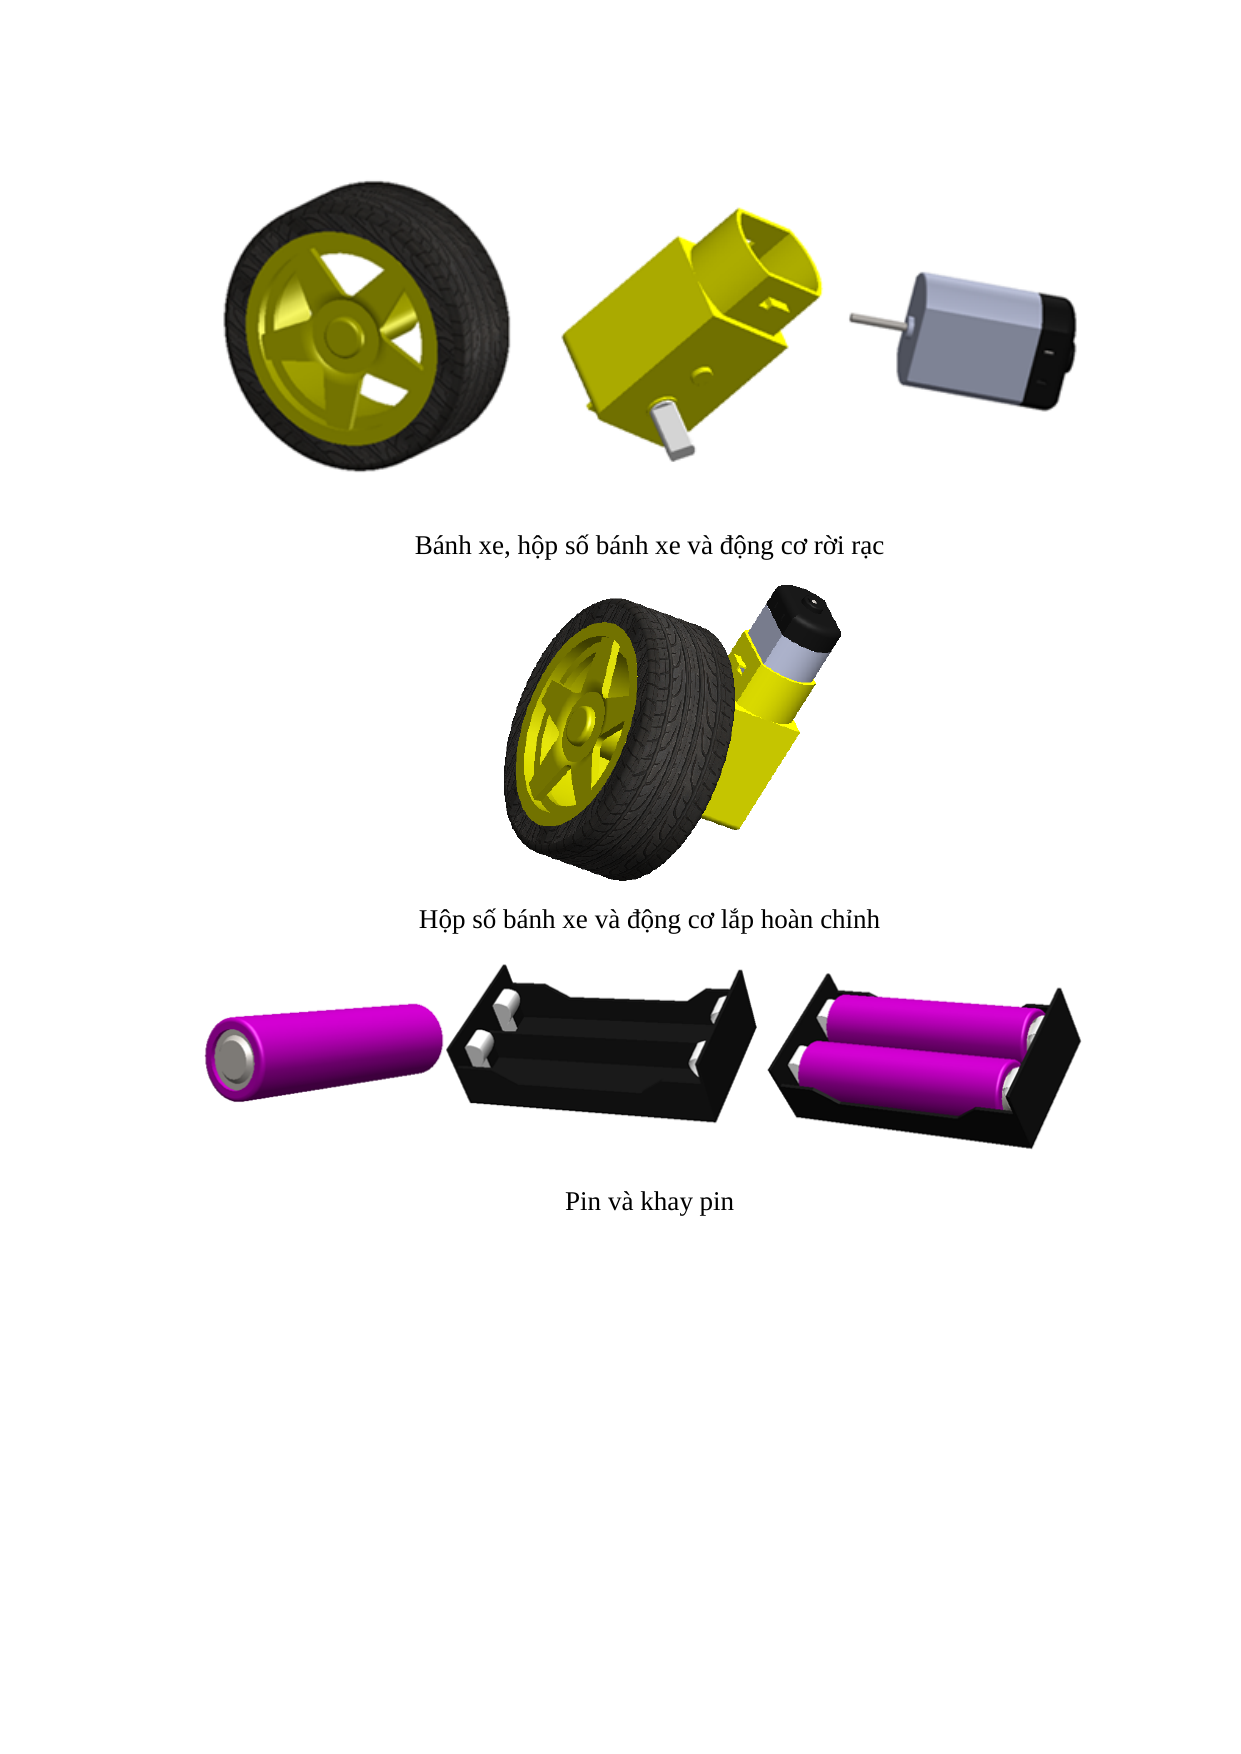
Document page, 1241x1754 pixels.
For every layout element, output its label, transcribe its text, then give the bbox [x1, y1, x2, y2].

picture [452, 569, 847, 894]
text Hộp số bánh xe và động cơ lắp hoàn chỉnh [177, 903, 1122, 934]
text Bánh xe, hộp số bánh xe và động cơ rời rạc [177, 529, 1122, 560]
text Pin và khay pin [177, 1185, 1122, 1217]
picture [177, 943, 1122, 1177]
picture [202, 147, 1097, 520]
